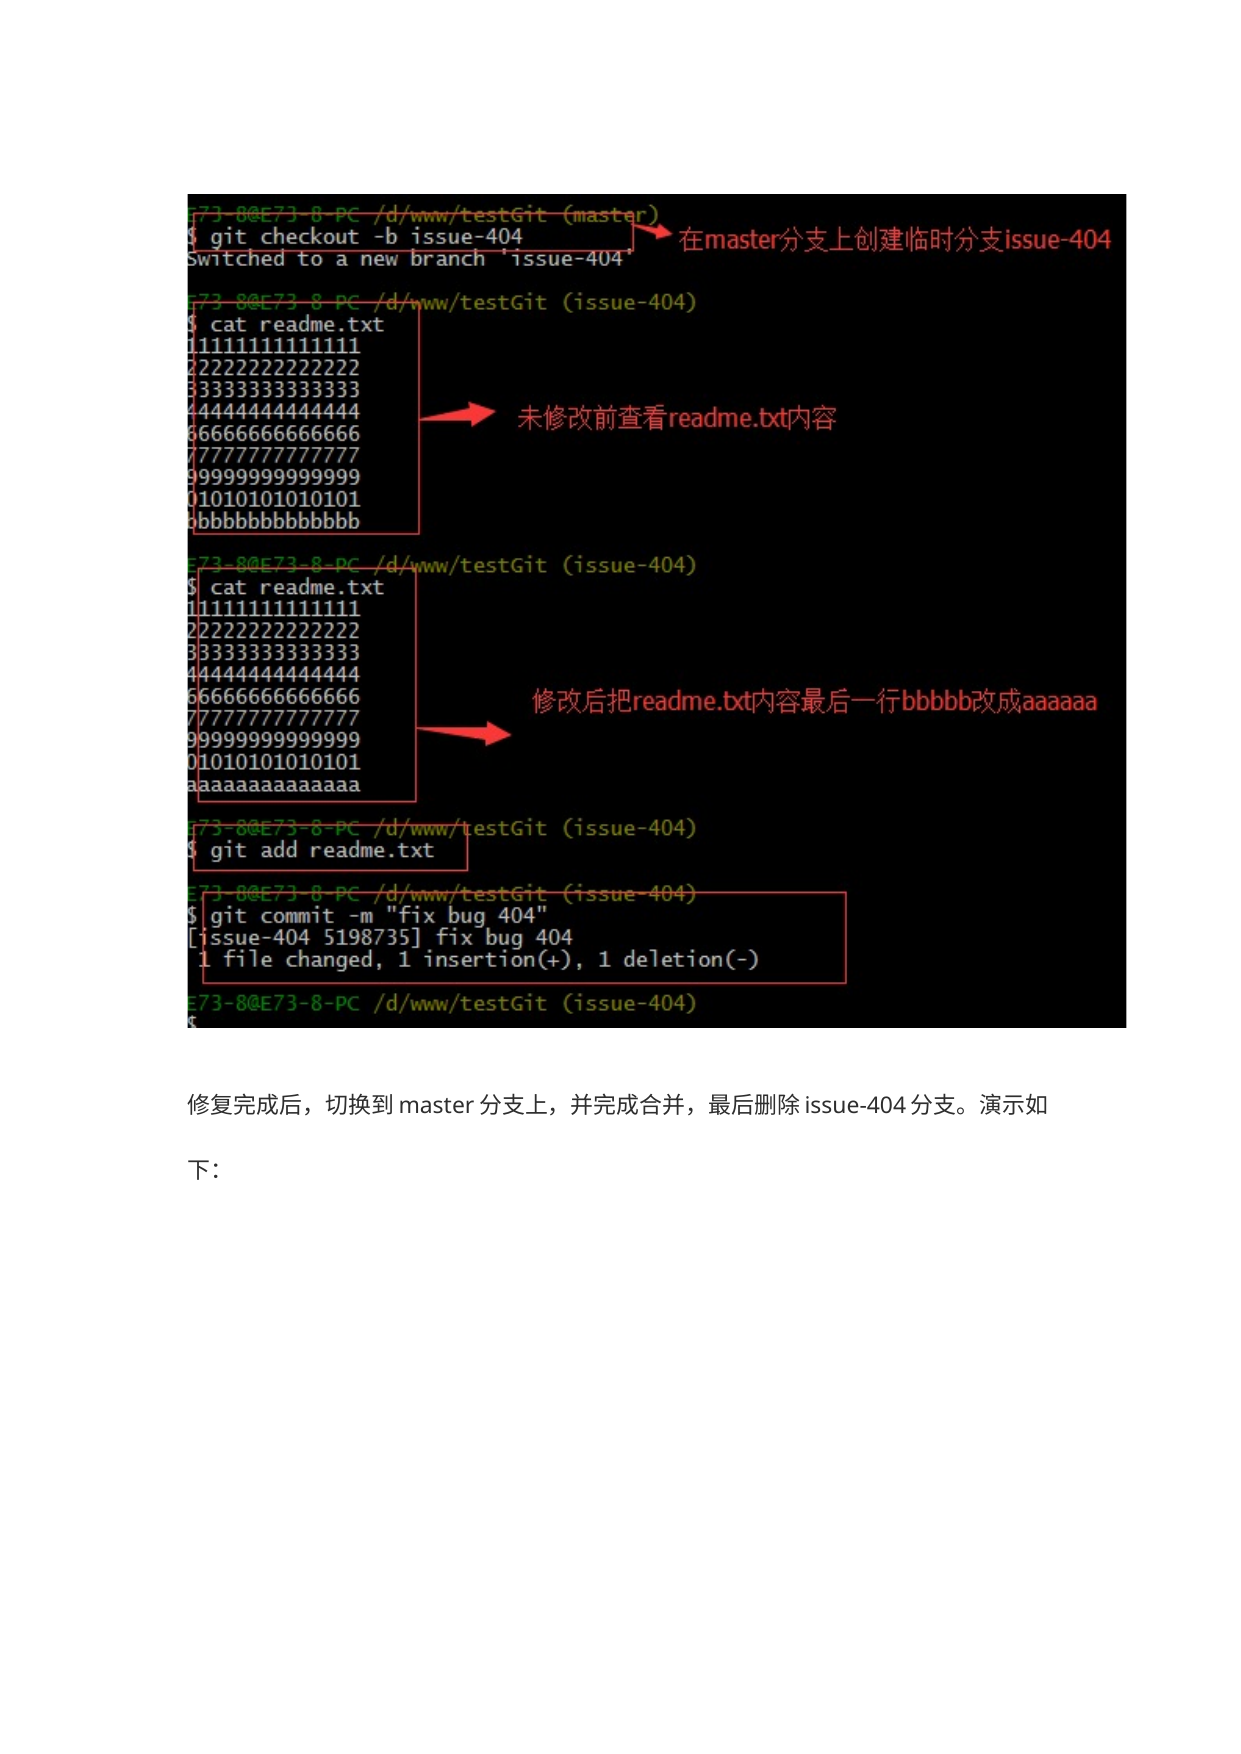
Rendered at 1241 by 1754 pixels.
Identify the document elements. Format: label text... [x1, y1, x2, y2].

picture [187, 194, 1127, 1028]
text 修复完成后，切换到master分支上，并完成合并，最后删除issue-404分支。演示如下： [187, 1071, 1053, 1201]
